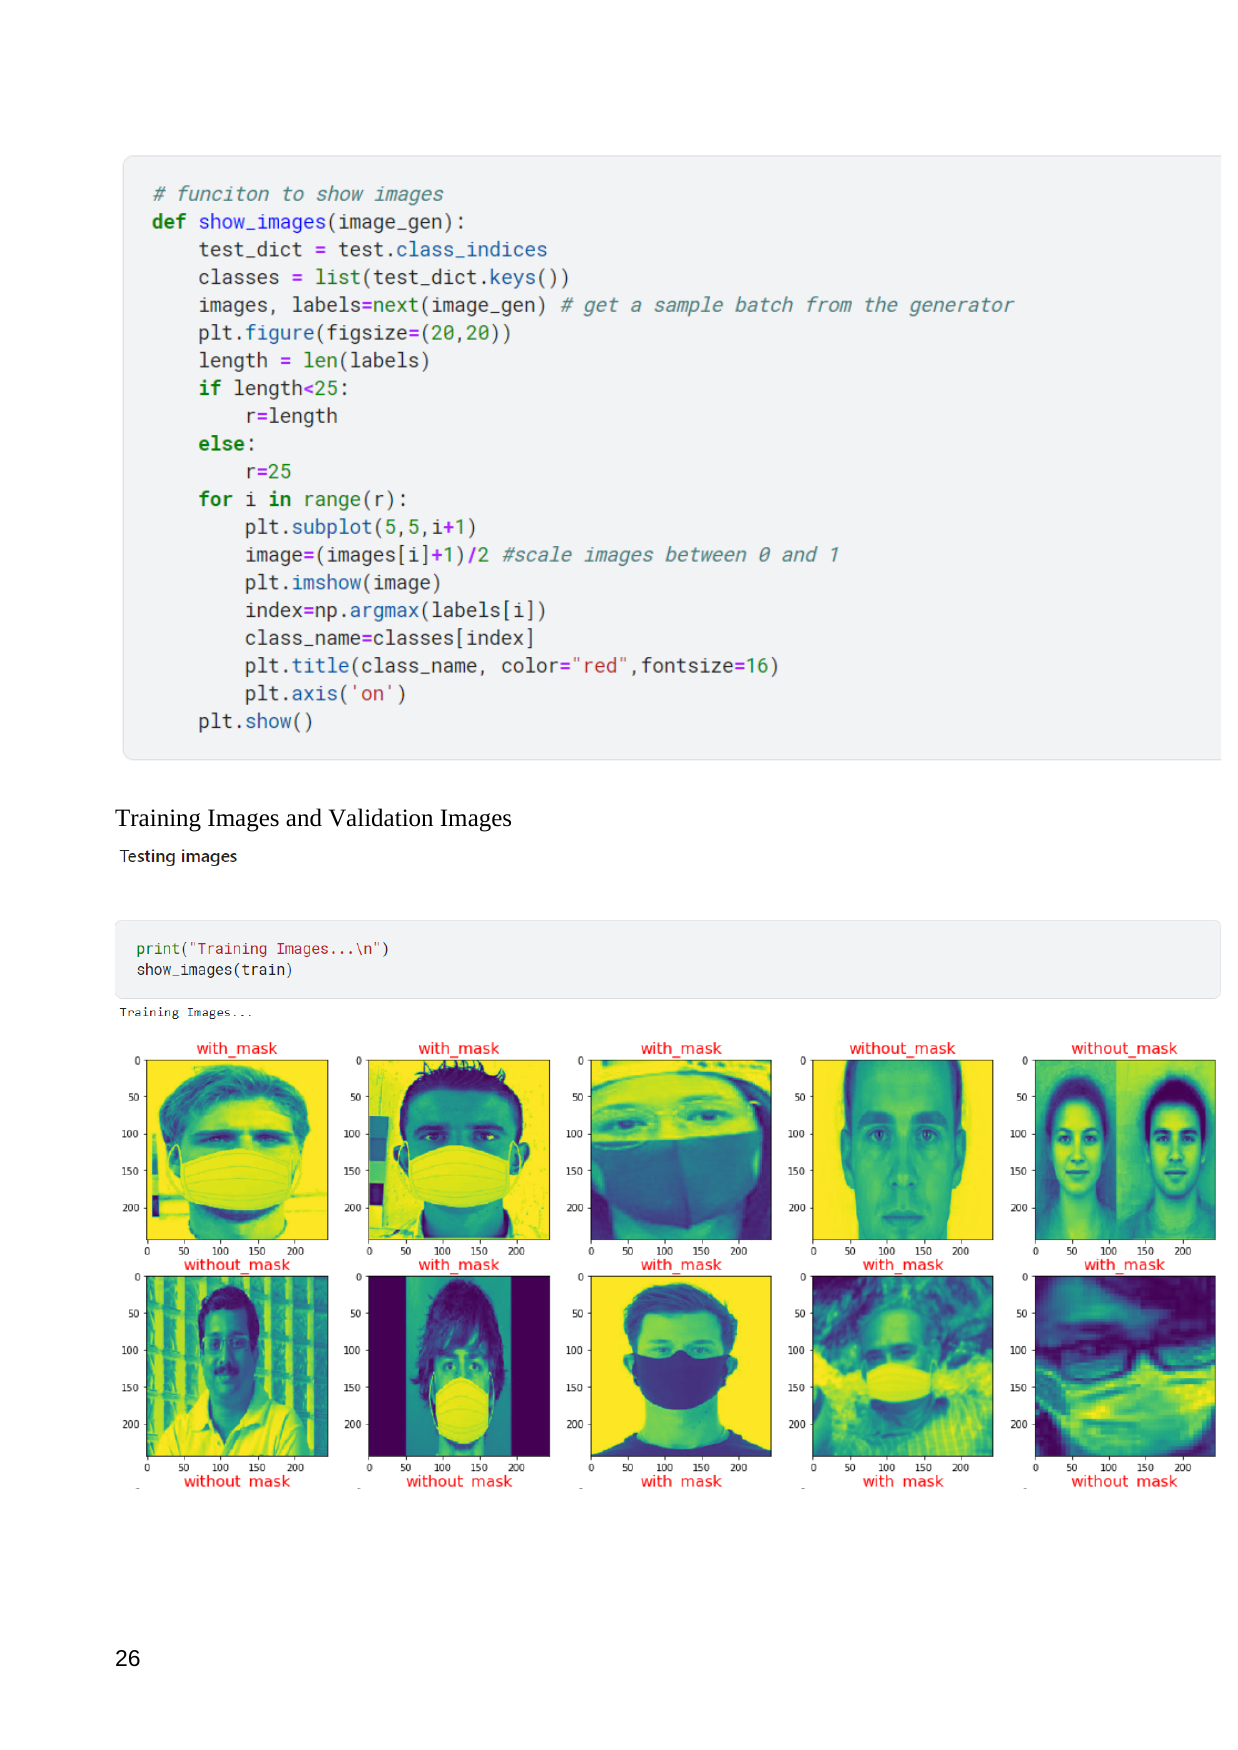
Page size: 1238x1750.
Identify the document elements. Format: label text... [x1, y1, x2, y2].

text Training Images and Validation Images [115, 803, 1133, 832]
picture [115, 836, 1225, 1489]
picture [115, 141, 1222, 767]
